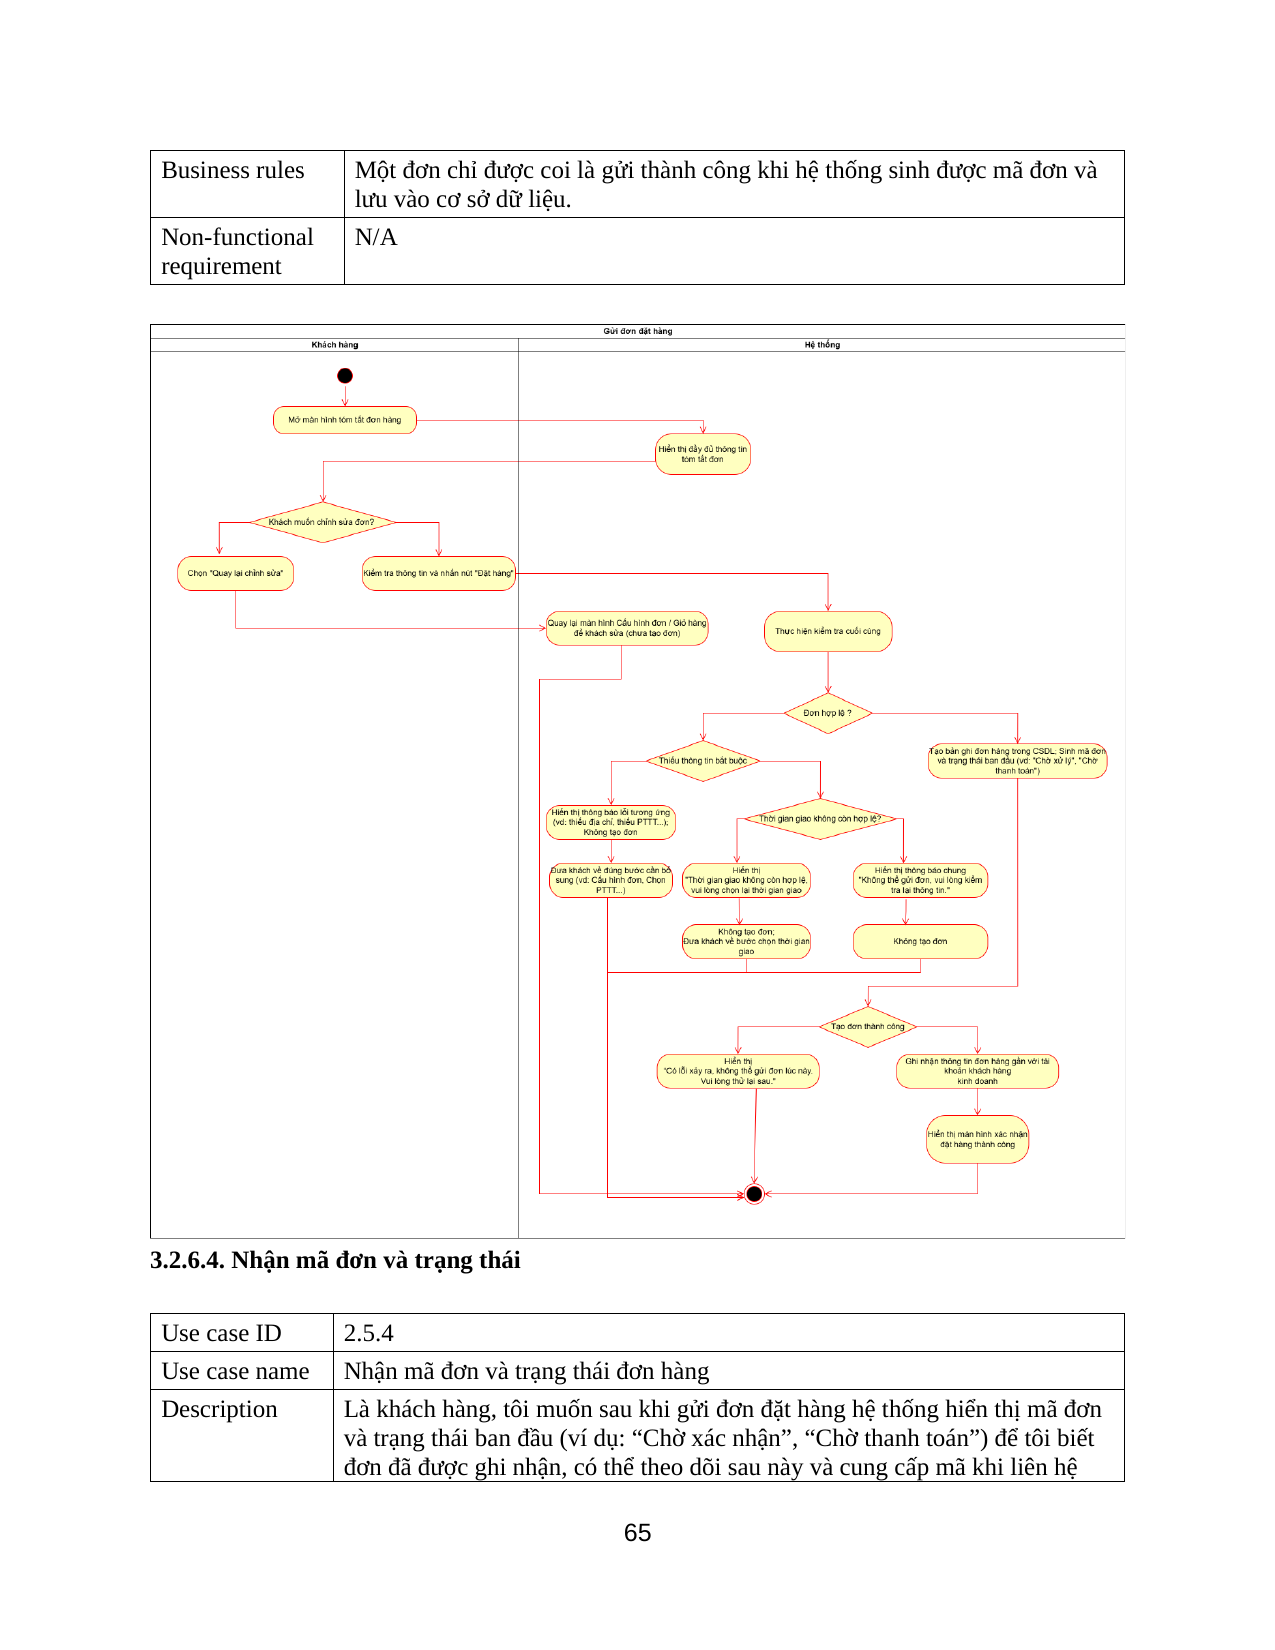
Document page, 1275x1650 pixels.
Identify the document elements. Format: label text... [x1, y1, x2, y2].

table_cell Nhận mã đơn và trạng thái đơn hàng [334, 1352, 1124, 1389]
table_cell Non-functional requirement [151, 218, 344, 284]
table_cell N/A [345, 218, 1124, 284]
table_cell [334, 1390, 1124, 1481]
table_cell Description [151, 1390, 333, 1481]
table_header 2.5.4 [334, 1314, 1124, 1351]
table_header Use case ID [151, 1314, 333, 1351]
picture [150, 324, 1125, 1239]
text 3.2.6.4. Nhận mã đơn và trạng thái [150, 1245, 1125, 1274]
table_cell Business rules [151, 151, 344, 217]
table_cell Use case name [151, 1352, 333, 1389]
table_cell Một đơn chỉ được coi là gửi thành công khi hệ thống sinh được mã đơn và lưu vào cơ sở dữ liệu. [345, 151, 1124, 217]
